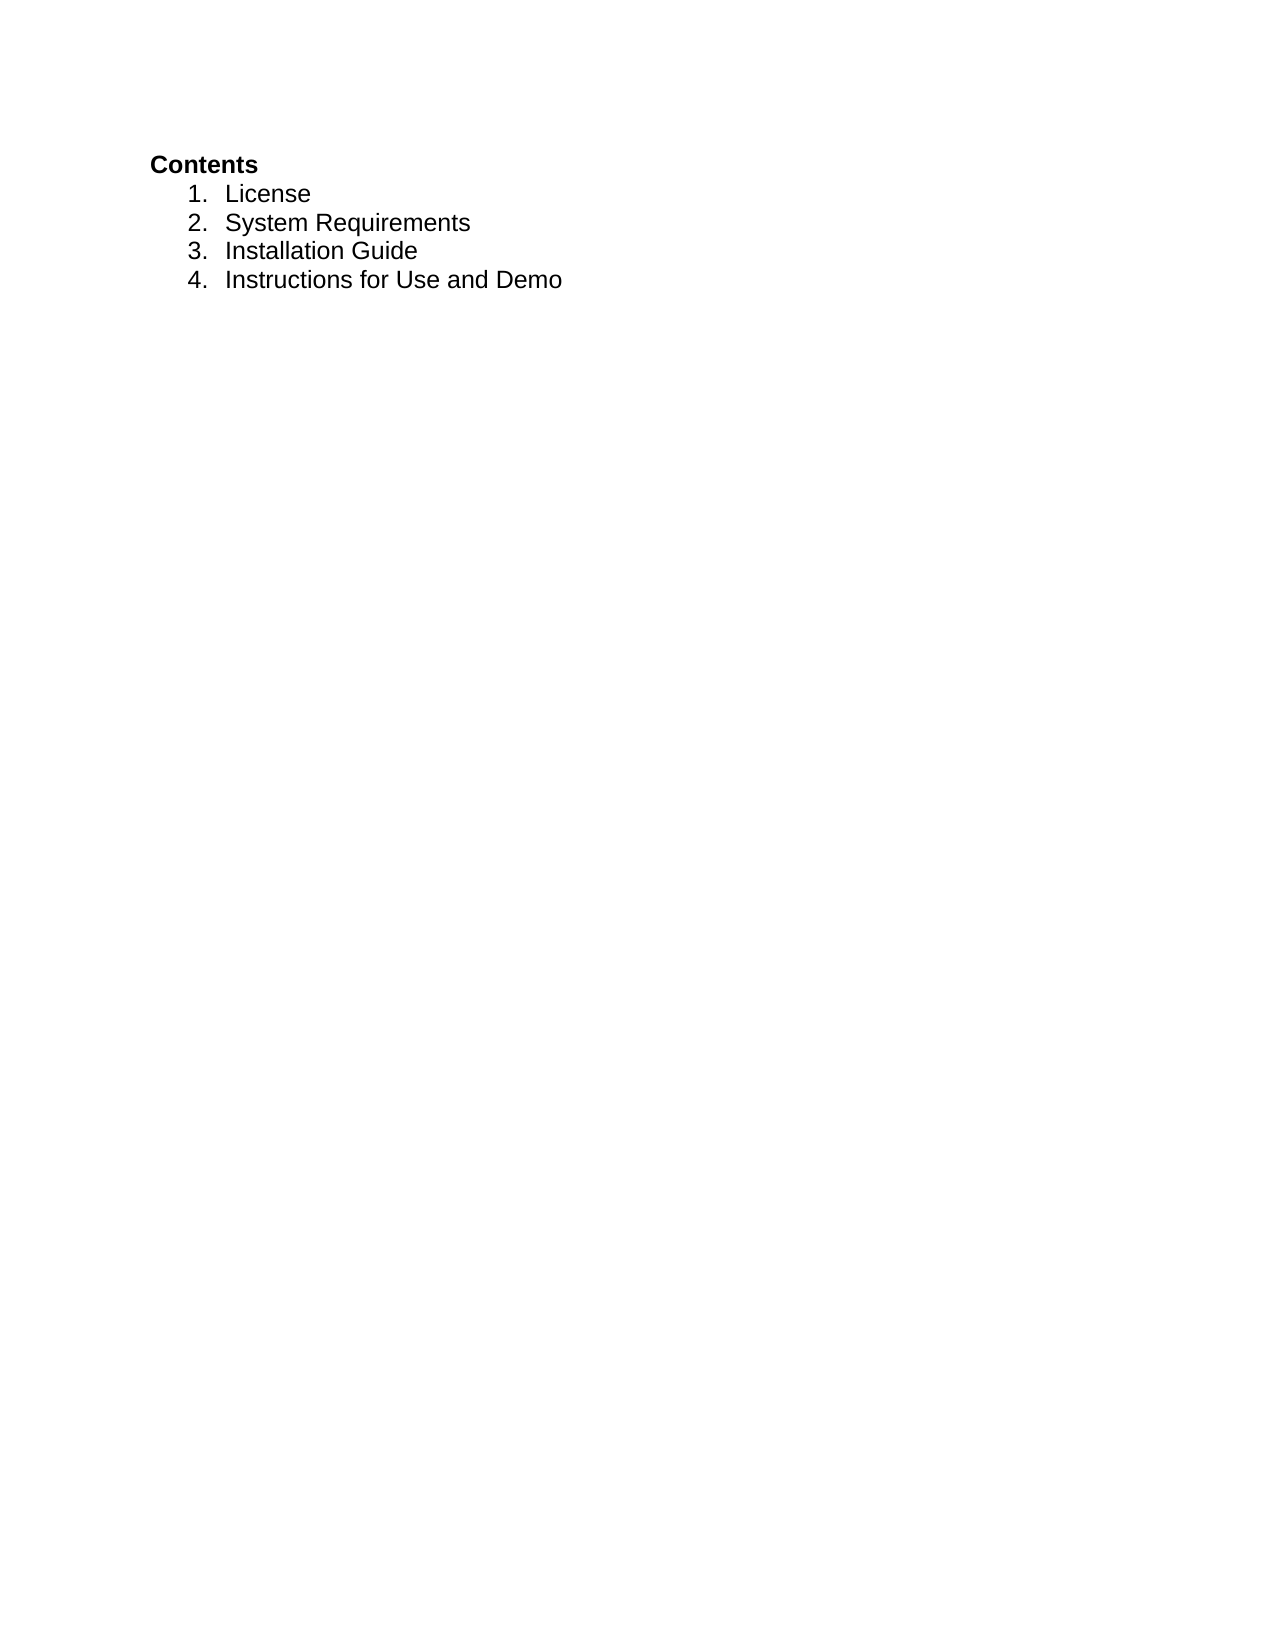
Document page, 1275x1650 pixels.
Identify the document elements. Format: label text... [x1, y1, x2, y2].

list License [187, 179, 1125, 207]
list Instructions for Use and Demo [187, 265, 1125, 294]
list Installation Guide [187, 236, 1125, 265]
text Contents [150, 150, 1125, 179]
list System Requirements [187, 207, 1125, 236]
